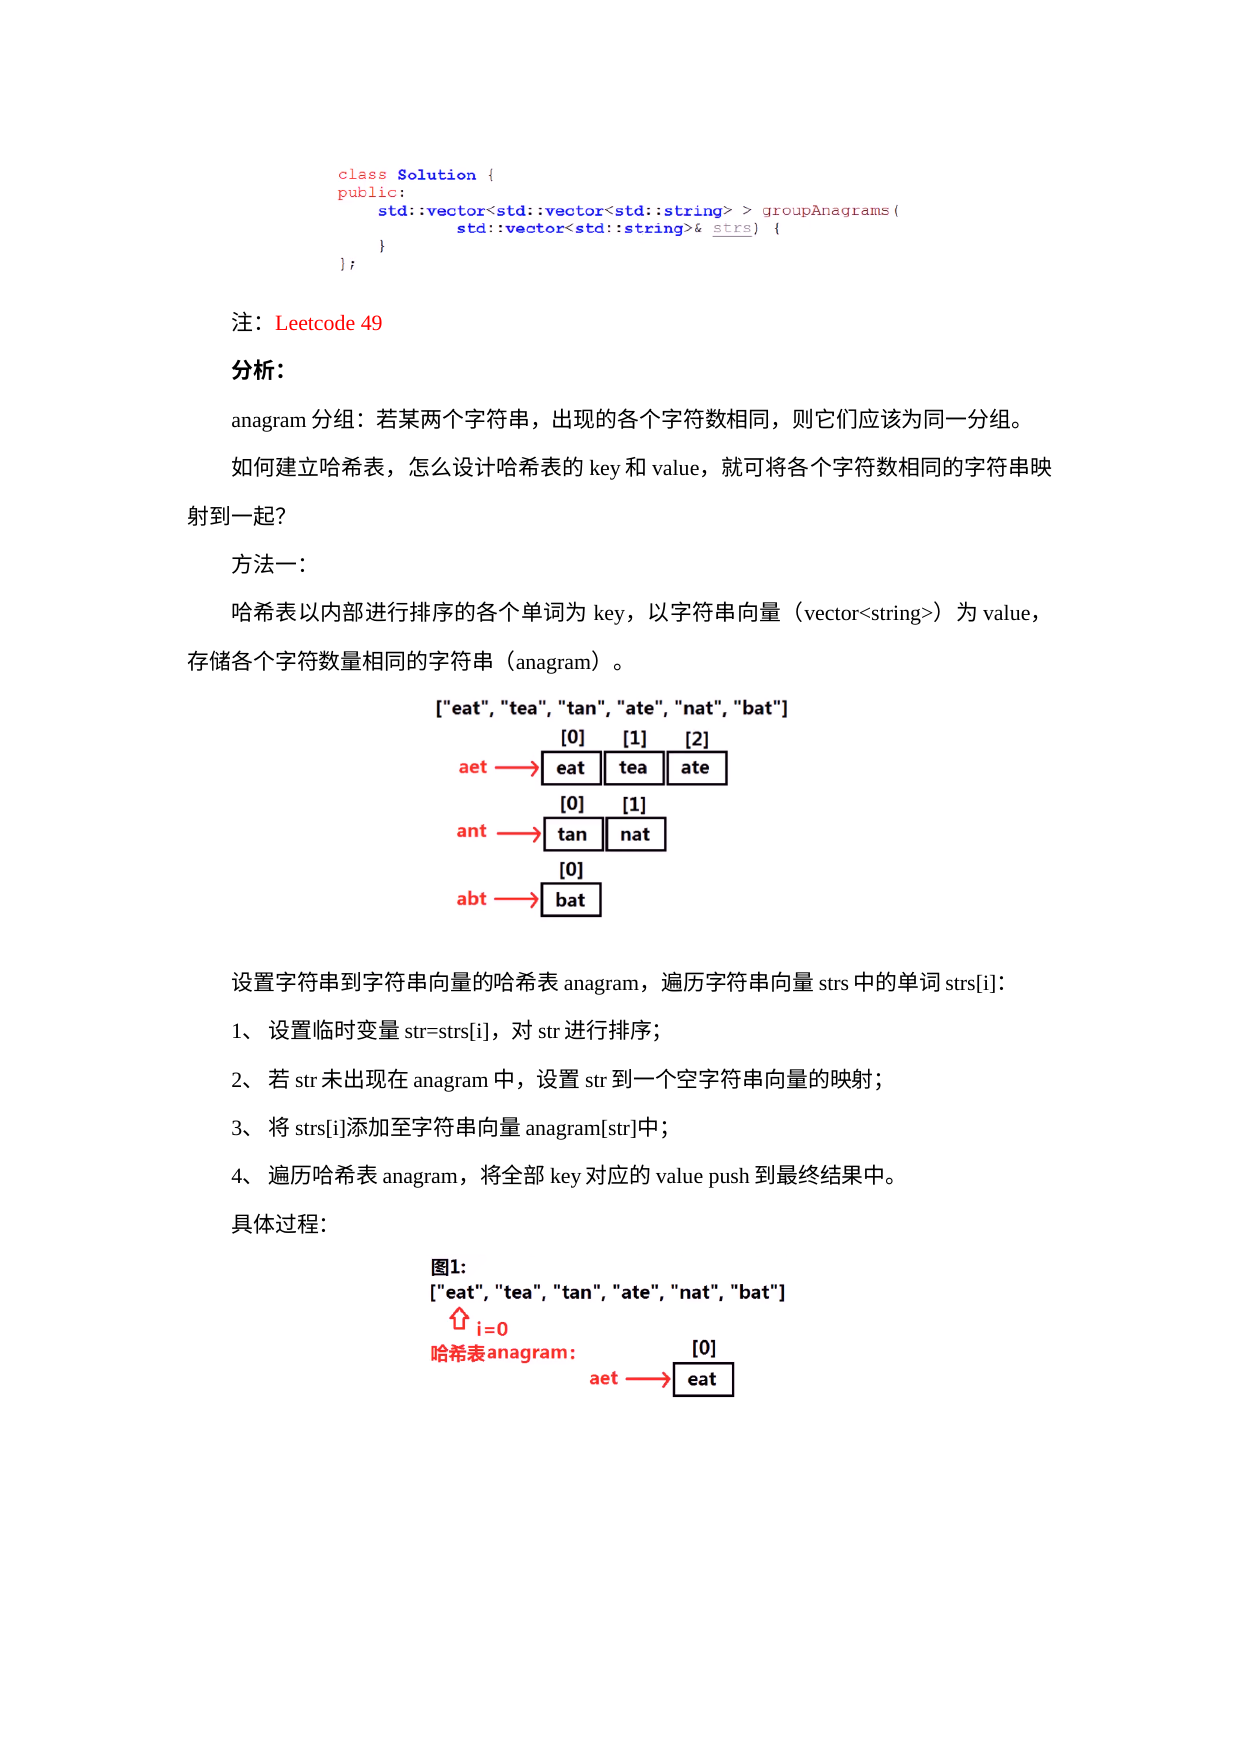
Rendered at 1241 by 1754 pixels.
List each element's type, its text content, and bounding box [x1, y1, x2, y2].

list 设置临时变量str=strs[i]，对str进行排序； [231, 1013, 1053, 1046]
text 注：Leetcode 49 [187, 304, 1053, 337]
text 具体过程： [231, 1206, 1053, 1239]
list 遍历哈希表anagram，将全部key对应的value push到最终结果中。 [231, 1158, 1053, 1191]
text 分析： [187, 353, 1053, 385]
text anagram分组：若某两个字符串，出现的各个字符数相同，则它们应该为同一分组。 [187, 401, 1053, 434]
text 如何建立哈希表，怎么设计哈希表的key和value，就可将各个字符数相同的字符串映射到一起？ [187, 449, 1053, 531]
picture [419, 1254, 821, 1403]
text 方法一： [187, 547, 1053, 579]
picture [427, 692, 814, 924]
text 设置字符串到字符串向量的哈希表anagram，遍历字符串向量strs中的单词strs[i]： [187, 965, 1053, 997]
list 将strs[i]添加至字符串向量anagram[str]中； [231, 1110, 1053, 1142]
picture [329, 162, 911, 279]
list 若str未出现在anagram中，设置str到一个空字符串向量的映射； [231, 1061, 1053, 1094]
text 哈希表以内部进行排序的各个单词为key，以字符串向量（vector<string>）为value，存储各个字符数量相同的字符串（anagram）。 [187, 595, 1053, 676]
